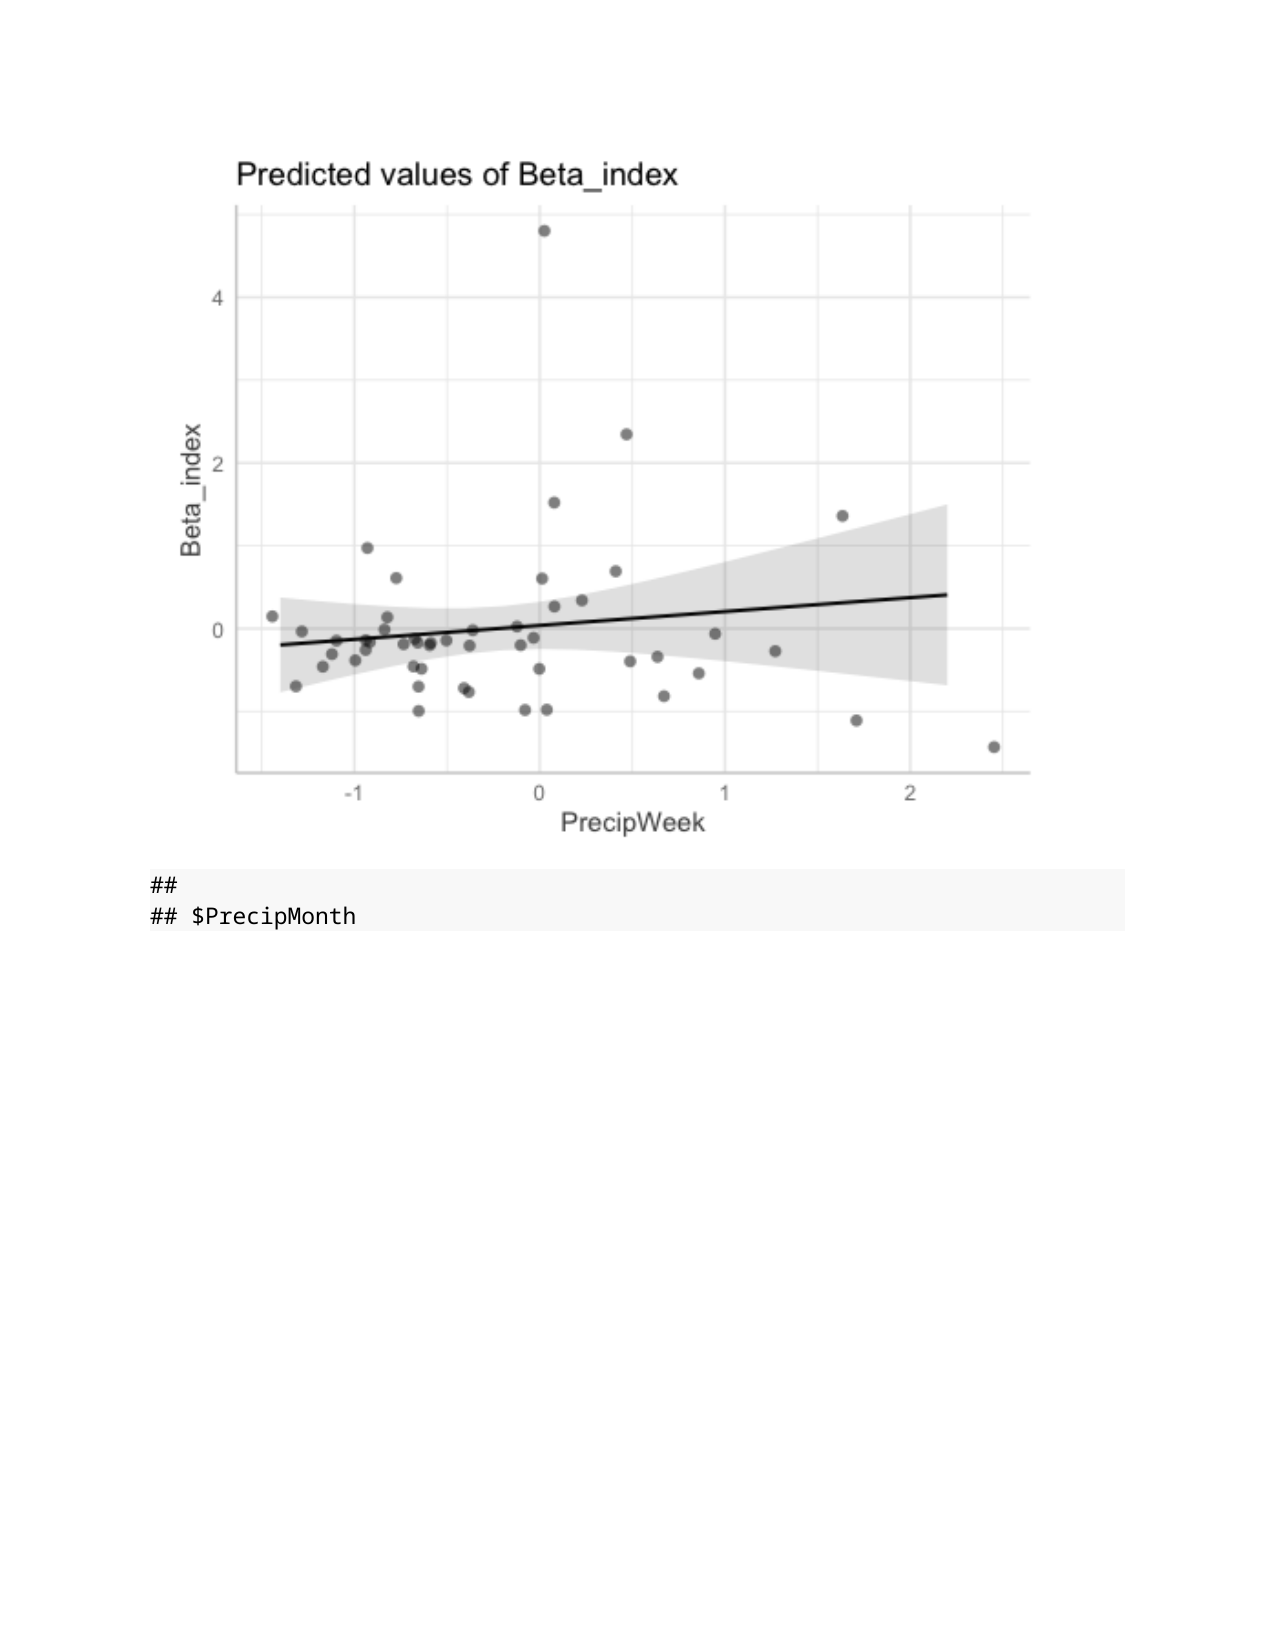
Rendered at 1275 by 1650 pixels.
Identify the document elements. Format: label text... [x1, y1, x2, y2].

picture [168, 150, 1044, 850]
text ## ## $PrecipMonth [150, 869, 1125, 931]
